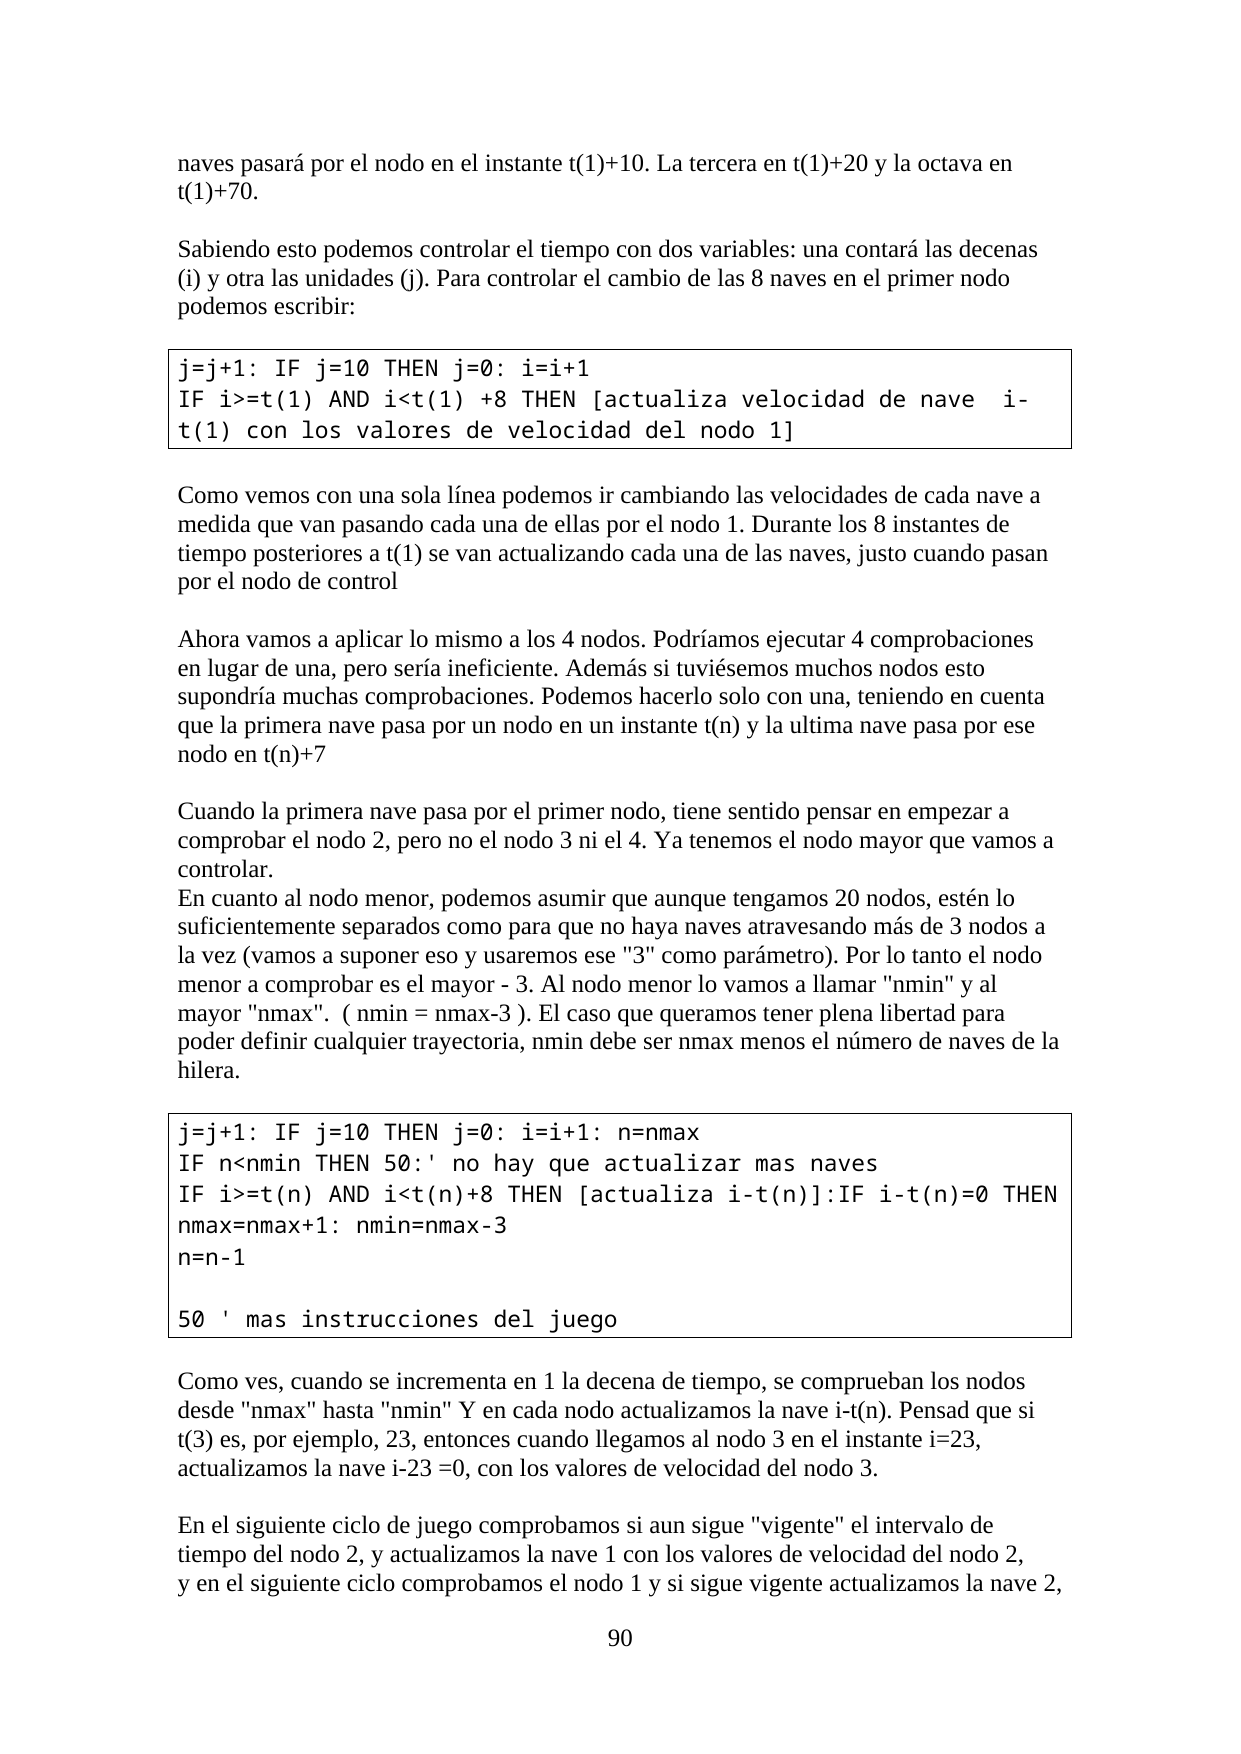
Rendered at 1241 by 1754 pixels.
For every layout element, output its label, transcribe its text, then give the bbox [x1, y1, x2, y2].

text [177, 1366, 1063, 1596]
text 50 ' mas instrucciones del juego [169, 1300, 1071, 1337]
text Como vemos con una sola línea podemos ir cambiando las velocidades de cada nave a medida que van pasando cada una de ellas por el nodo 1. Durante los 8 instantes de tiempo posteriores a t(1) se van actualizando cada una de las naves, justo cuando pasan por el nodo de control Ahora vamos a aplicar lo mismo a los 4 nodos. Podríamos ejecutar 4 comprobaciones en lugar de una, pero sería ineficiente. Además si tuviésemos muchos nodos esto supondría muchas comprobaciones. Podemos hacerlo solo con una, teniendo en cuenta que la primera nave pasa por un nodo en un instante t(n) y la ultima nave pasa por ese nodo en t(n)+7 Cuando la primera nave pasa por el primer nodo, tiene sentido pensar en empezar a comprobar el nodo 2, pero no el nodo 3 ni el 4. Ya tenemos el nodo mayor que vamos a controlar. En cuanto al nodo menor, podemos asumir que aunque tengamos 20 nodos, estén lo suficientemente separados como para que no haya naves atravesando más de 3 nodos a la vez (vamos a suponer eso y usaremos ese "3" como parámetro). Por lo tanto el nodo menor a comprobar es el mayor - 3. Al nodo menor lo vamos a llamar "nmin" y al mayor "nmax". ( nmin = nmax-3 ). El caso que queramos tener plena libertad para poder definir cualquier trayectoria, nmin debe ser nmax menos el número de naves de la hilera. [177, 449, 1063, 1113]
text j=j+1: IF j=10 THEN j=0: i=i+1: n=nmax IF n<nmin THEN 50:' no hay que actualizar mas naves IF i>=t(n) AND i<t(n)+8 THEN [actualiza i-t(n)]:IF i-t(n)=0 THEN nmax=nmax+1: nmin=nmax-3 n=n-1 [169, 1114, 1071, 1272]
text j=j+1: IF j=10 THEN j=0: i=i+1 [169, 350, 1071, 380]
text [177, 148, 1063, 349]
text IF i>=t(1) AND i<t(1) +8 THEN [actualiza velocidad de nave i-t(1) con los valores de velocidad del nodo 1] [169, 380, 1071, 448]
